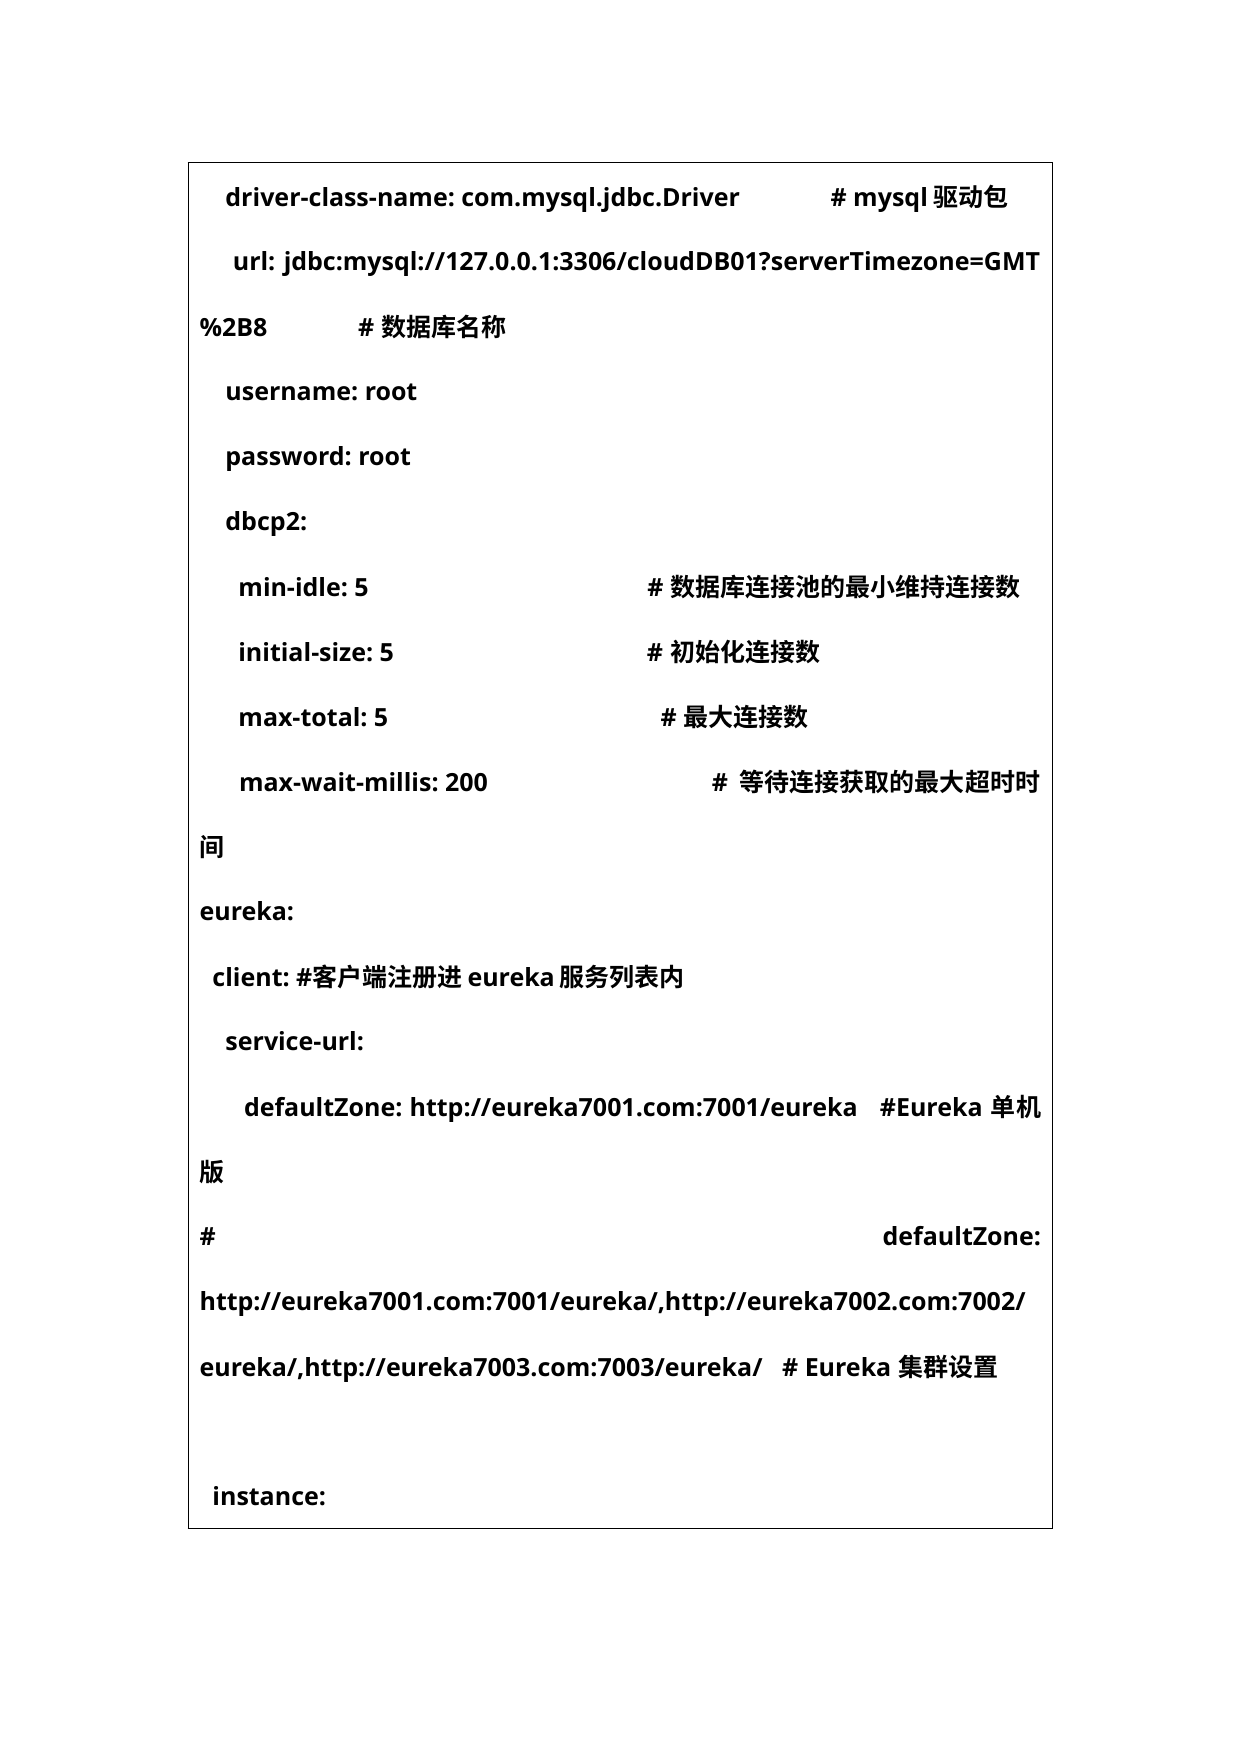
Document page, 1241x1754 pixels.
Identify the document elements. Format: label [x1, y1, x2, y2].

table_header [189, 163, 1052, 1528]
